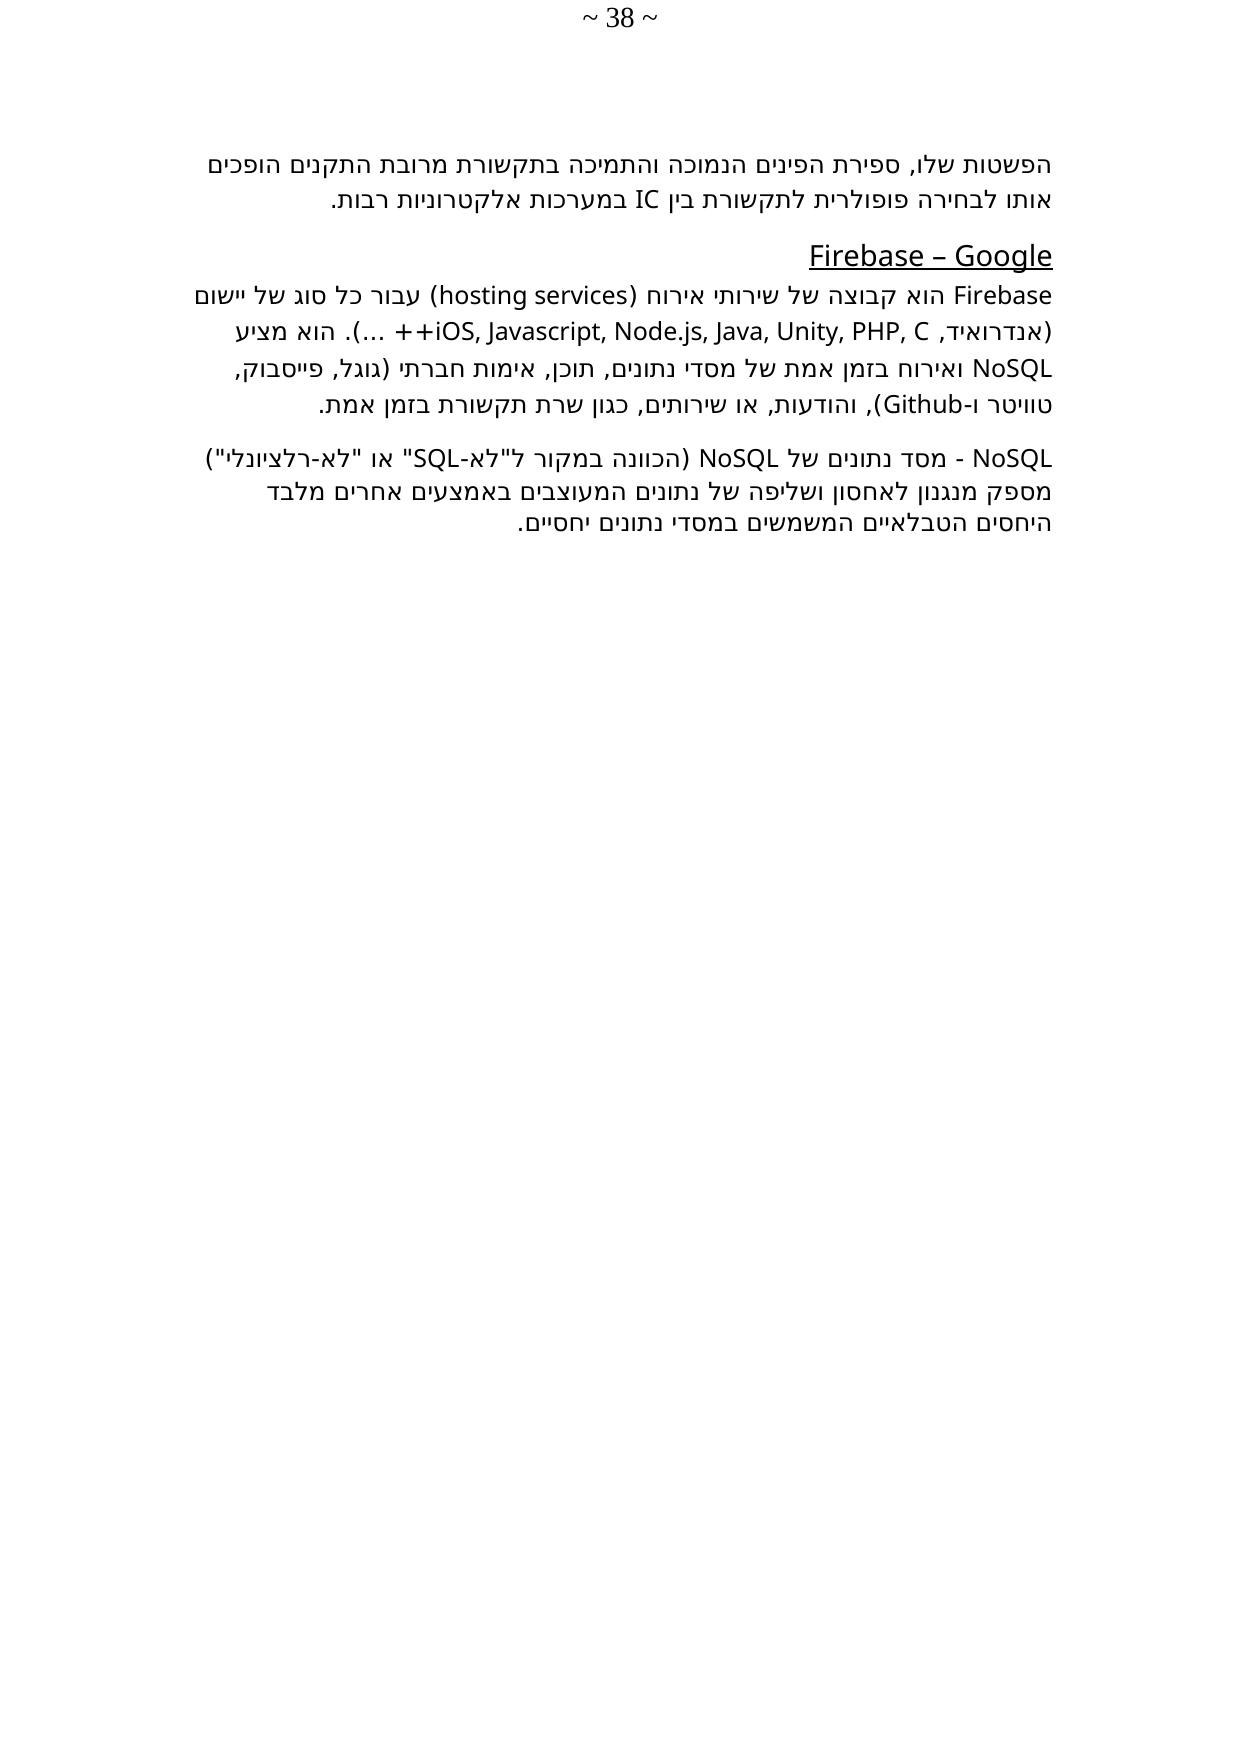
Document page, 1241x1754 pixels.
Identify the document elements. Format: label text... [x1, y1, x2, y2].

text NoSQL - מסד נתונים של NoSQL (הכוונה במקור ל"לא-SQL" או "לא-רלציונלי") מספק מנגנון לאחסון ושליפה של נתונים המעוצבים באמצעים אחרים מלבד היחסים הטבלאיים המשמשים במסדי נתונים יחסיים. [187, 441, 1053, 538]
subtitle Firebase – Google [187, 235, 1053, 274]
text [187, 150, 1053, 216]
text Firebase הוא קבוצה של שירותי אירוח (hosting services) עבור כל סוג של יישום (אנדרואיד, iOS, Javascript, Node.js, Java, Unity, PHP, C++ ...). הוא מציע NoSQL ואירוח בזמן אמת של מסדי נתונים, תוכן, אימות חברתי (גוגל, פייסבוק, טוויטר ו-Github), והודעות, או שירותים, כגון שרת תקשורת בזמן אמת. [187, 278, 1053, 421]
